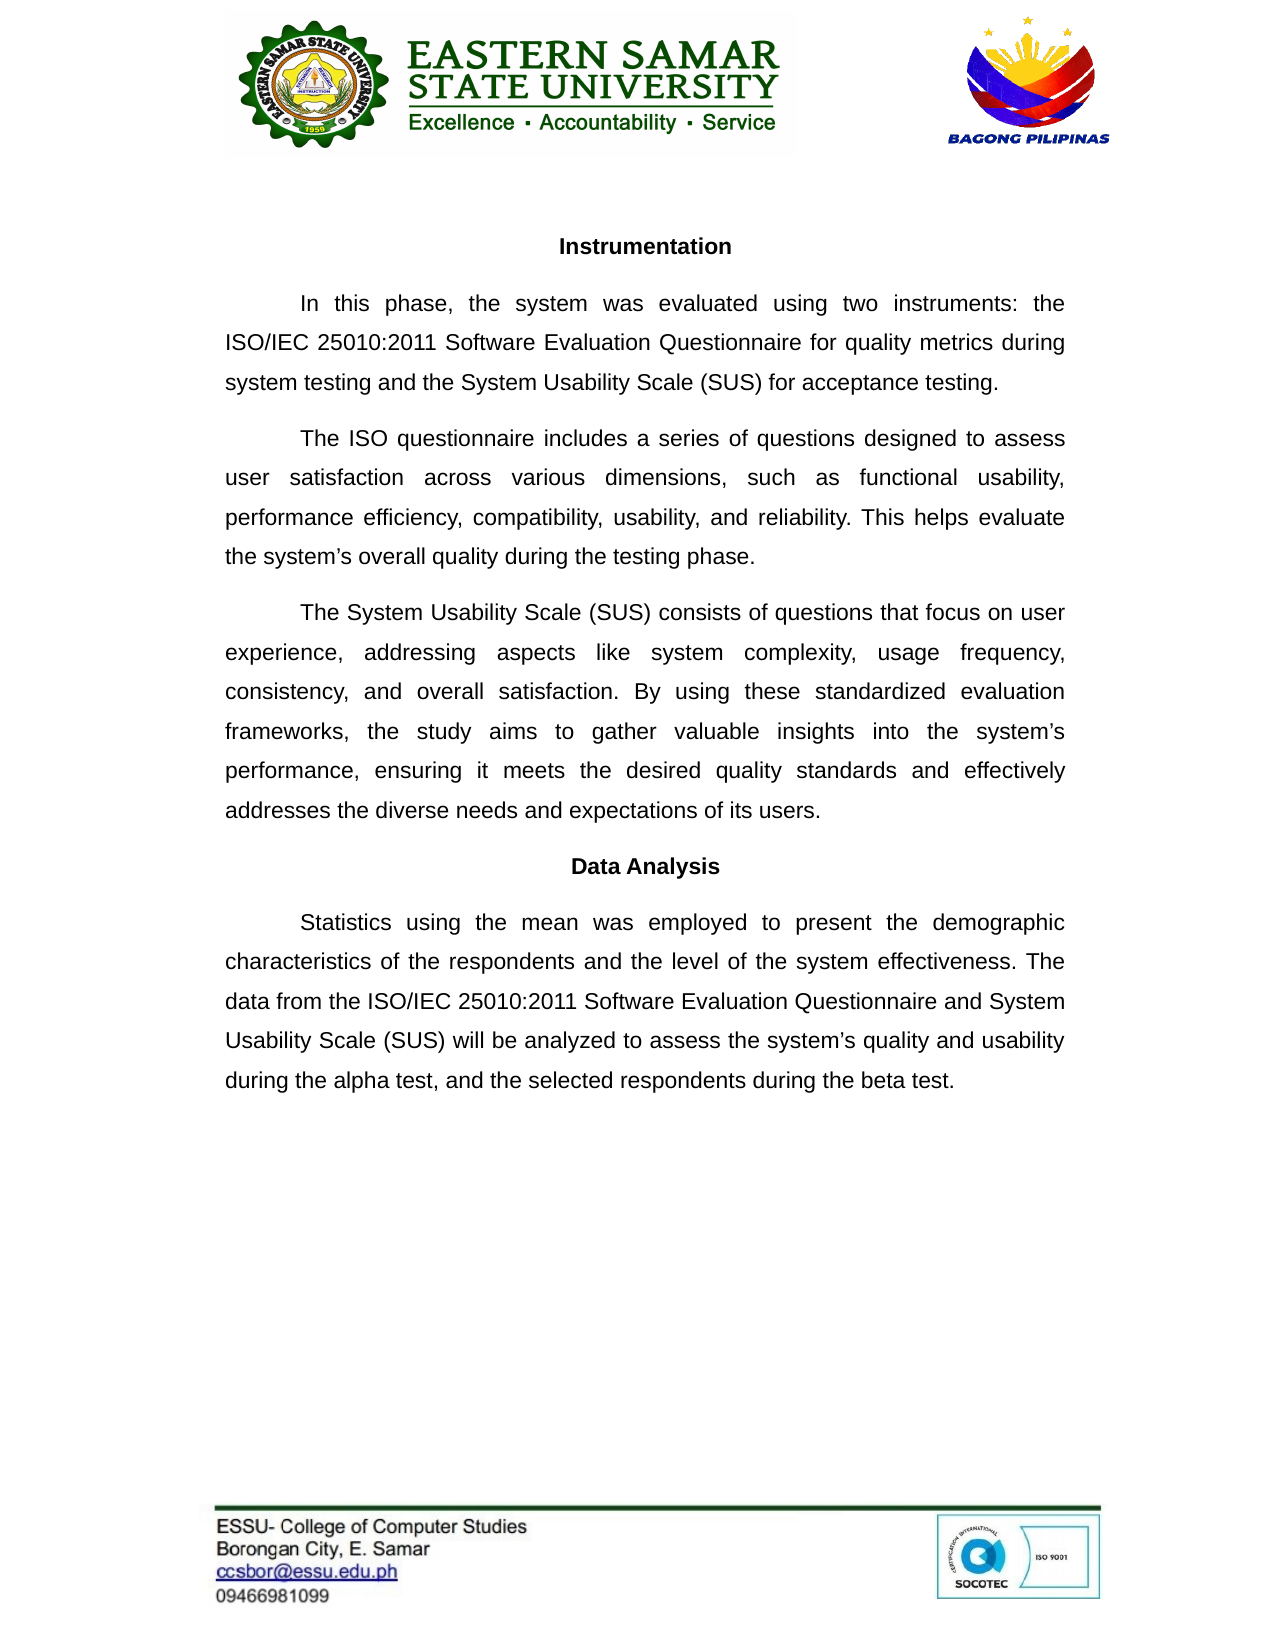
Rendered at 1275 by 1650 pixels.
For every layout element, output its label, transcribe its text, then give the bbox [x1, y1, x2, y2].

text The System Usability Scale (SUS) consists of questions that focus on user experience, addressing aspects like system complexity, usage frequency, consistency, and overall satisfaction. By using these standardized evaluation frameworks, the study aims to gather valuable insights into the system’s performance, ensuring it meets the desired quality standards and effectively addresses the diverse needs and expectations of its users. [225, 599, 1066, 823]
text Instrumentation [225, 233, 1066, 260]
picture [943, 14, 1114, 147]
text The ISO questionnaire includes a series of questions designed to assess user satisfaction across various dimensions, such as functional usability, performance efficiency, compatibility, usability, and reliability. This helps evaluate the system’s overall quality during the testing phase. [225, 424, 1066, 569]
text Data Analysis [225, 853, 1066, 879]
text Statistics using the mean was employed to present the demographic characteristics of the respondents and the level of the system effectiveness. The data from the ISO/IEC 25010:2011 Software Evaluation Questionnaire and System Usability Scale (SUS) will be analyzed to assess the system’s quality and usability during the alpha test, and the selected respondents during the beta test. [225, 909, 1066, 1093]
picture [180, 1485, 1145, 1650]
text In this phase, the system was evaluated using two instruments: the ISO/IEC 25010:2011 Software Evaluation Questionnaire for quality metrics during system testing and the System Usability Scale (SUS) for acceptance testing. [225, 289, 1066, 395]
picture [225, 10, 797, 158]
